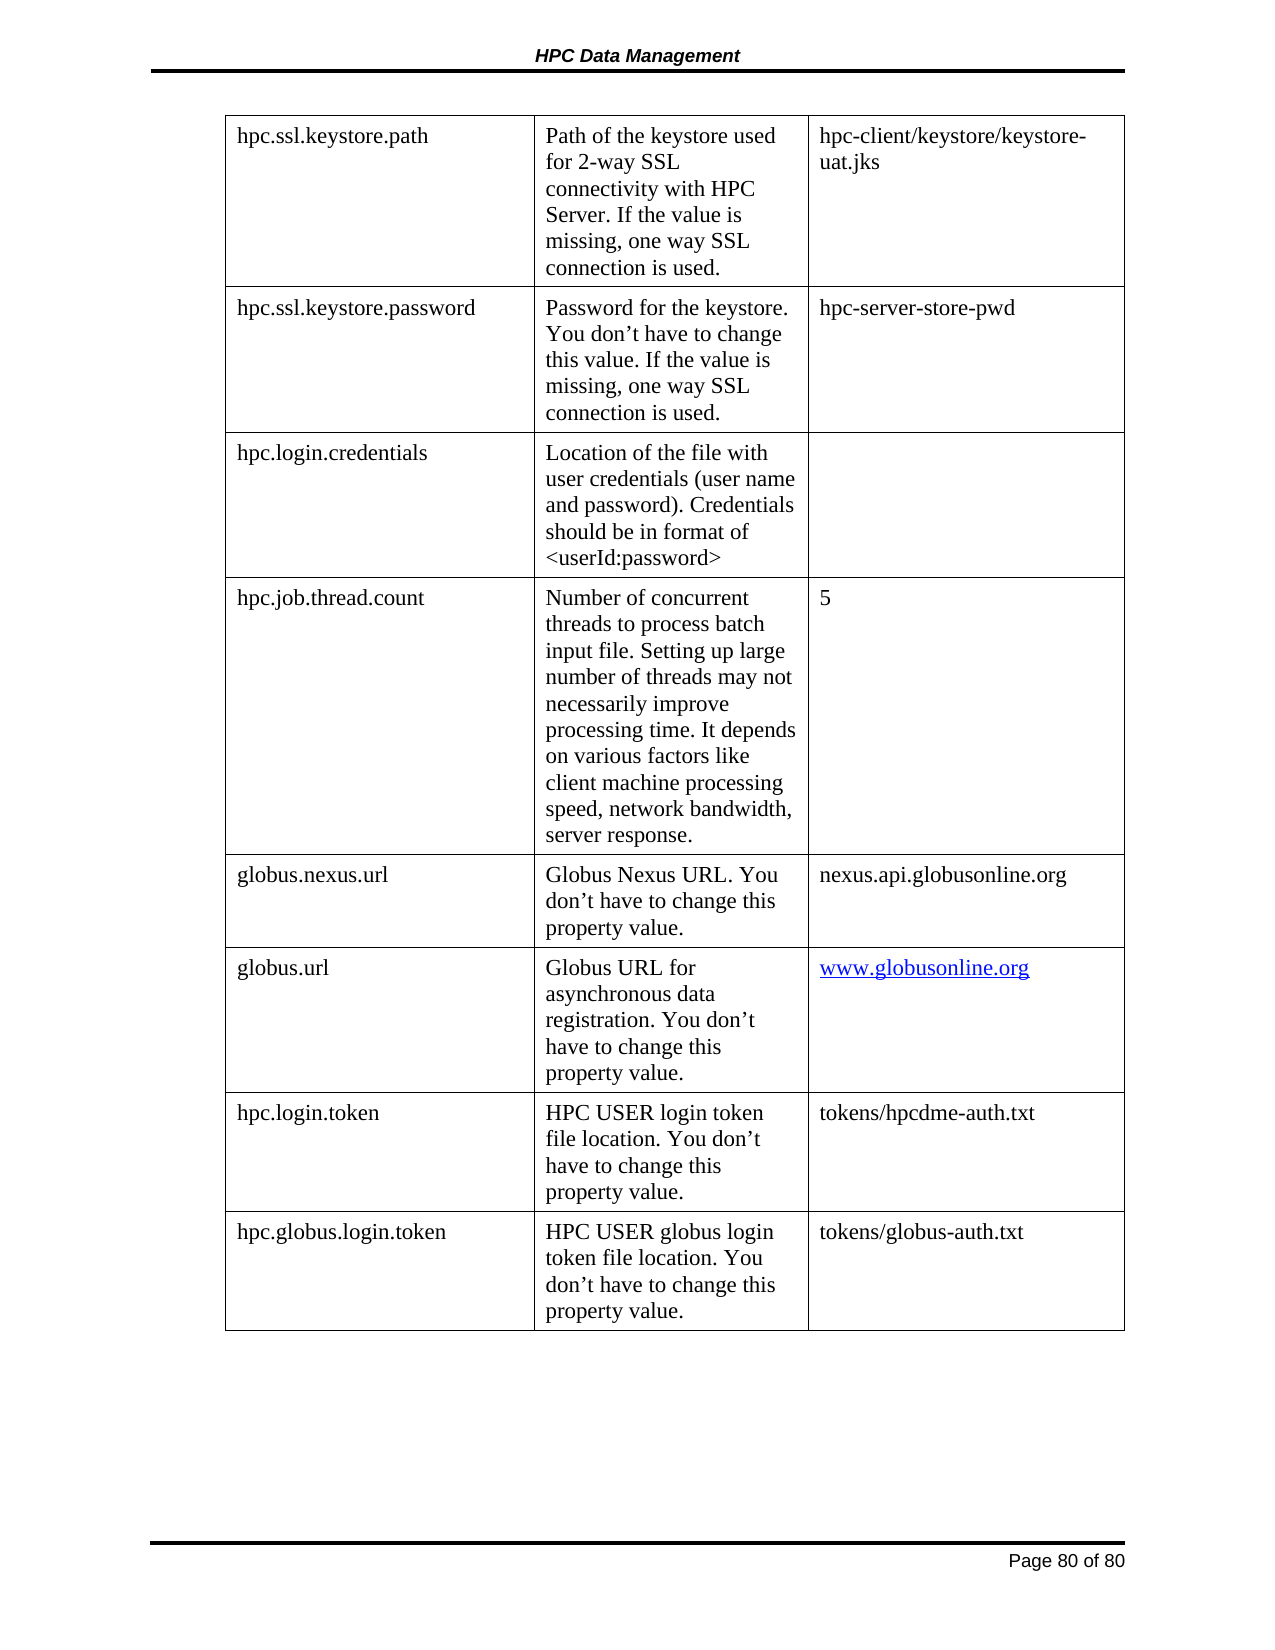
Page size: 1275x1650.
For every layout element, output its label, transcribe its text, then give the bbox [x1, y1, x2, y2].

table_cell hpc.globus.login.token [226, 1212, 534, 1330]
table_cell hpc.login.token [226, 1093, 534, 1211]
table_cell hpc.login.credentials [226, 433, 534, 577]
table_cell HPC USER login token file location. You don’t have to change this property value. [535, 1093, 808, 1211]
table_cell Location of the file with user credentials (user name and password). Credentials should be in format of <userId:password> [535, 433, 808, 577]
table_cell tokens/hpcdme-auth.txt [809, 1093, 1124, 1211]
table_cell Globus Nexus URL. You don’t have to change this property value. [535, 855, 808, 947]
table_cell globus.url [226, 948, 534, 1092]
table_cell Path of the keystore used for 2-way SSL connectivity with HPC Server. If the value is missing, one way SSL connection is used. [535, 116, 808, 286]
table_cell hpc.ssl.keystore.password [226, 287, 534, 432]
table_cell hpc.ssl.keystore.path [226, 116, 534, 286]
table_cell Number of concurrent threads to process batch input file. Setting up large number of threads may not necessarily improve processing time. It depends on various factors like client machine processing speed, network bandwidth, server response. [535, 578, 808, 854]
table_cell hpc-server-store-pwd [809, 287, 1124, 432]
table_cell Password for the keystore. You don’t have to change this value. If the value is missing, one way SSL connection is used. [535, 287, 808, 432]
table_cell www.globusonline.org [809, 948, 1124, 1092]
table_cell HPC USER globus login token file location. You don’t have to change this property value. [535, 1212, 808, 1330]
table_cell hpc.job.thread.count [226, 578, 534, 854]
table_cell tokens/globus-auth.txt [809, 1212, 1124, 1330]
table_cell nexus.api.globusonline.org [809, 855, 1124, 947]
table_cell [809, 433, 1124, 577]
table_cell 5 [809, 578, 1124, 854]
table_cell Globus URL for asynchronous data registration. You don’t have to change this property value. [535, 948, 808, 1092]
table_cell hpc-client/keystore/keystore-uat.jks [809, 116, 1124, 286]
table_cell globus.nexus.url [226, 855, 534, 947]
